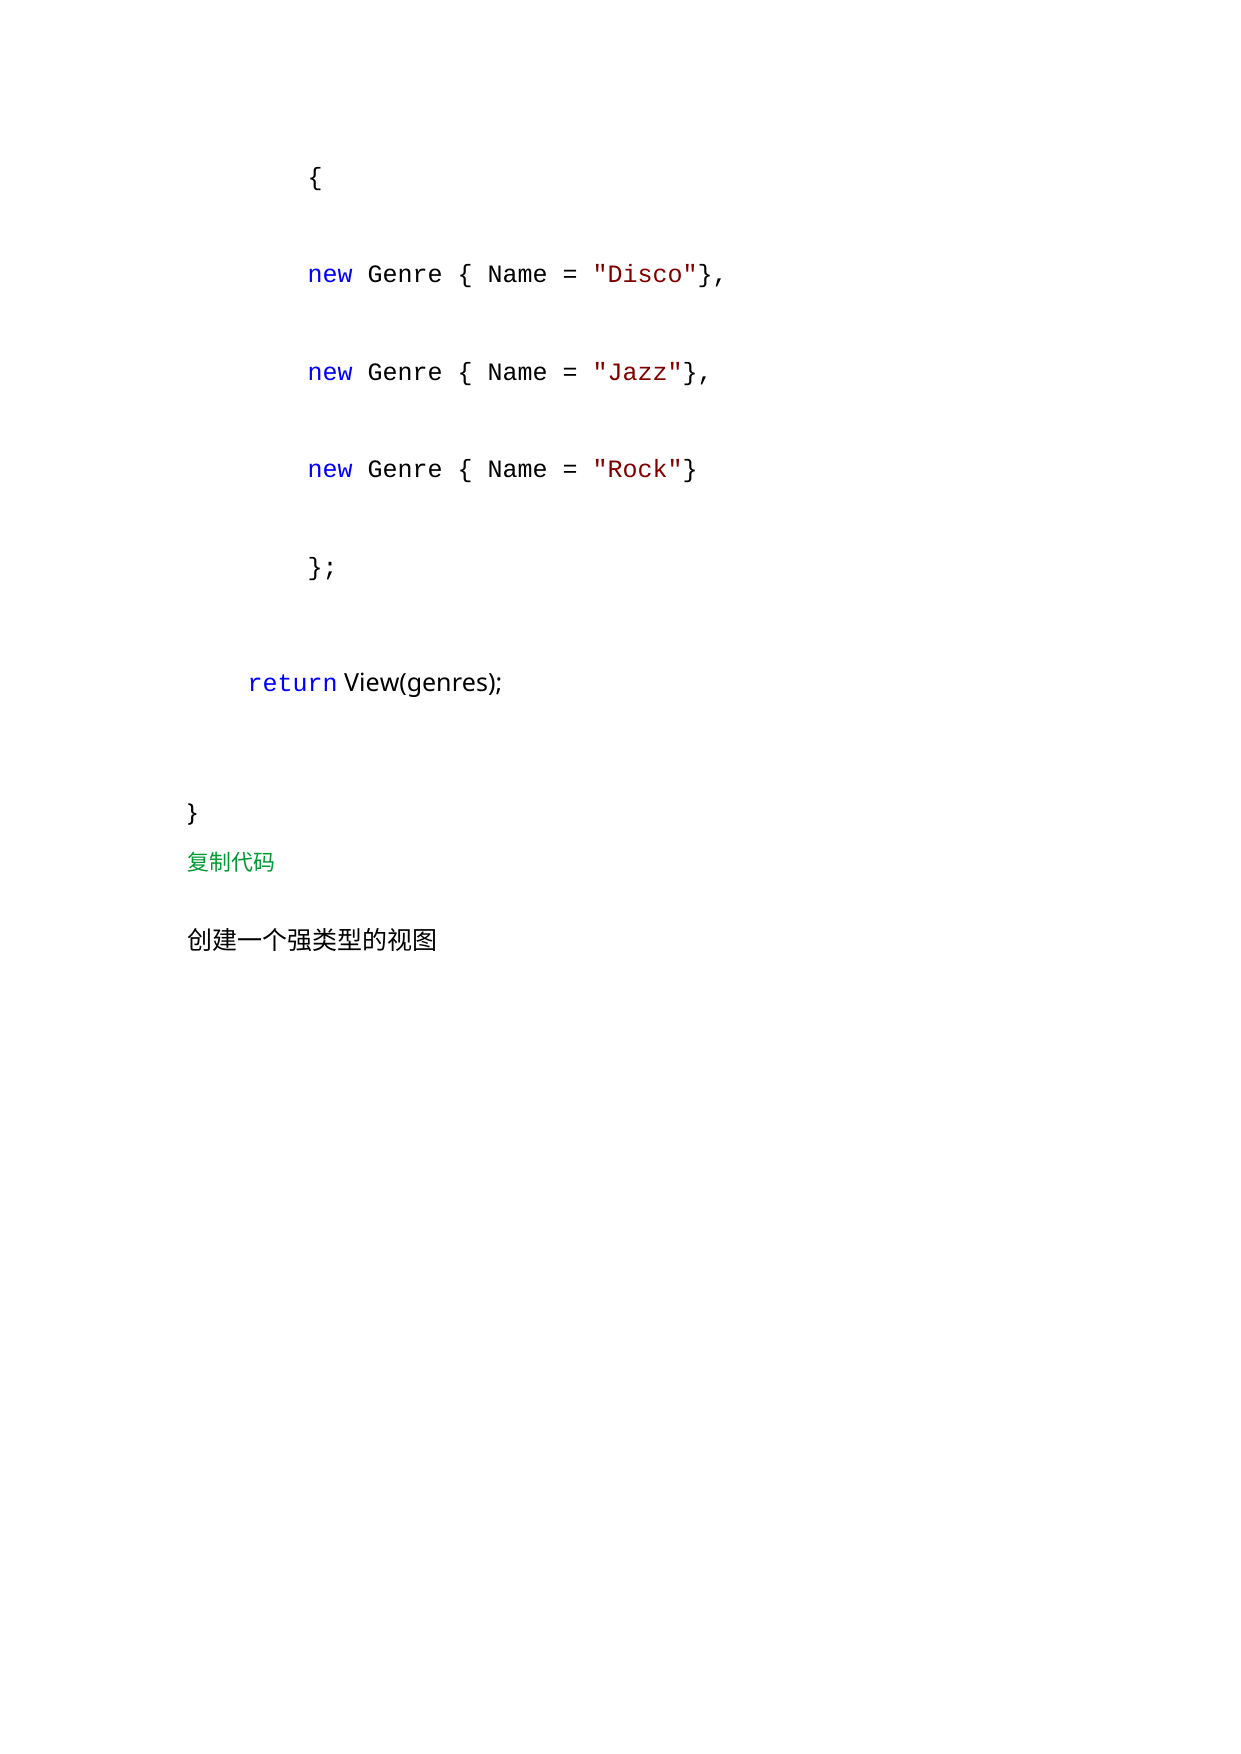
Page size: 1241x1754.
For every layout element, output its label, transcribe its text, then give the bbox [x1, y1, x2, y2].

text return View(genres); [187, 649, 1053, 779]
text { [187, 162, 1053, 259]
text } [187, 779, 1053, 844]
text new Genre { Name = "Jazz"}, [187, 357, 1053, 454]
text 复制代码 [187, 844, 1053, 877]
text new Genre { Name = "Rock"} [187, 454, 1053, 552]
text 创建一个强类型的视图 [187, 906, 1053, 971]
text }; [187, 552, 1053, 649]
text new Genre { Name = "Disco"}, [187, 259, 1053, 357]
